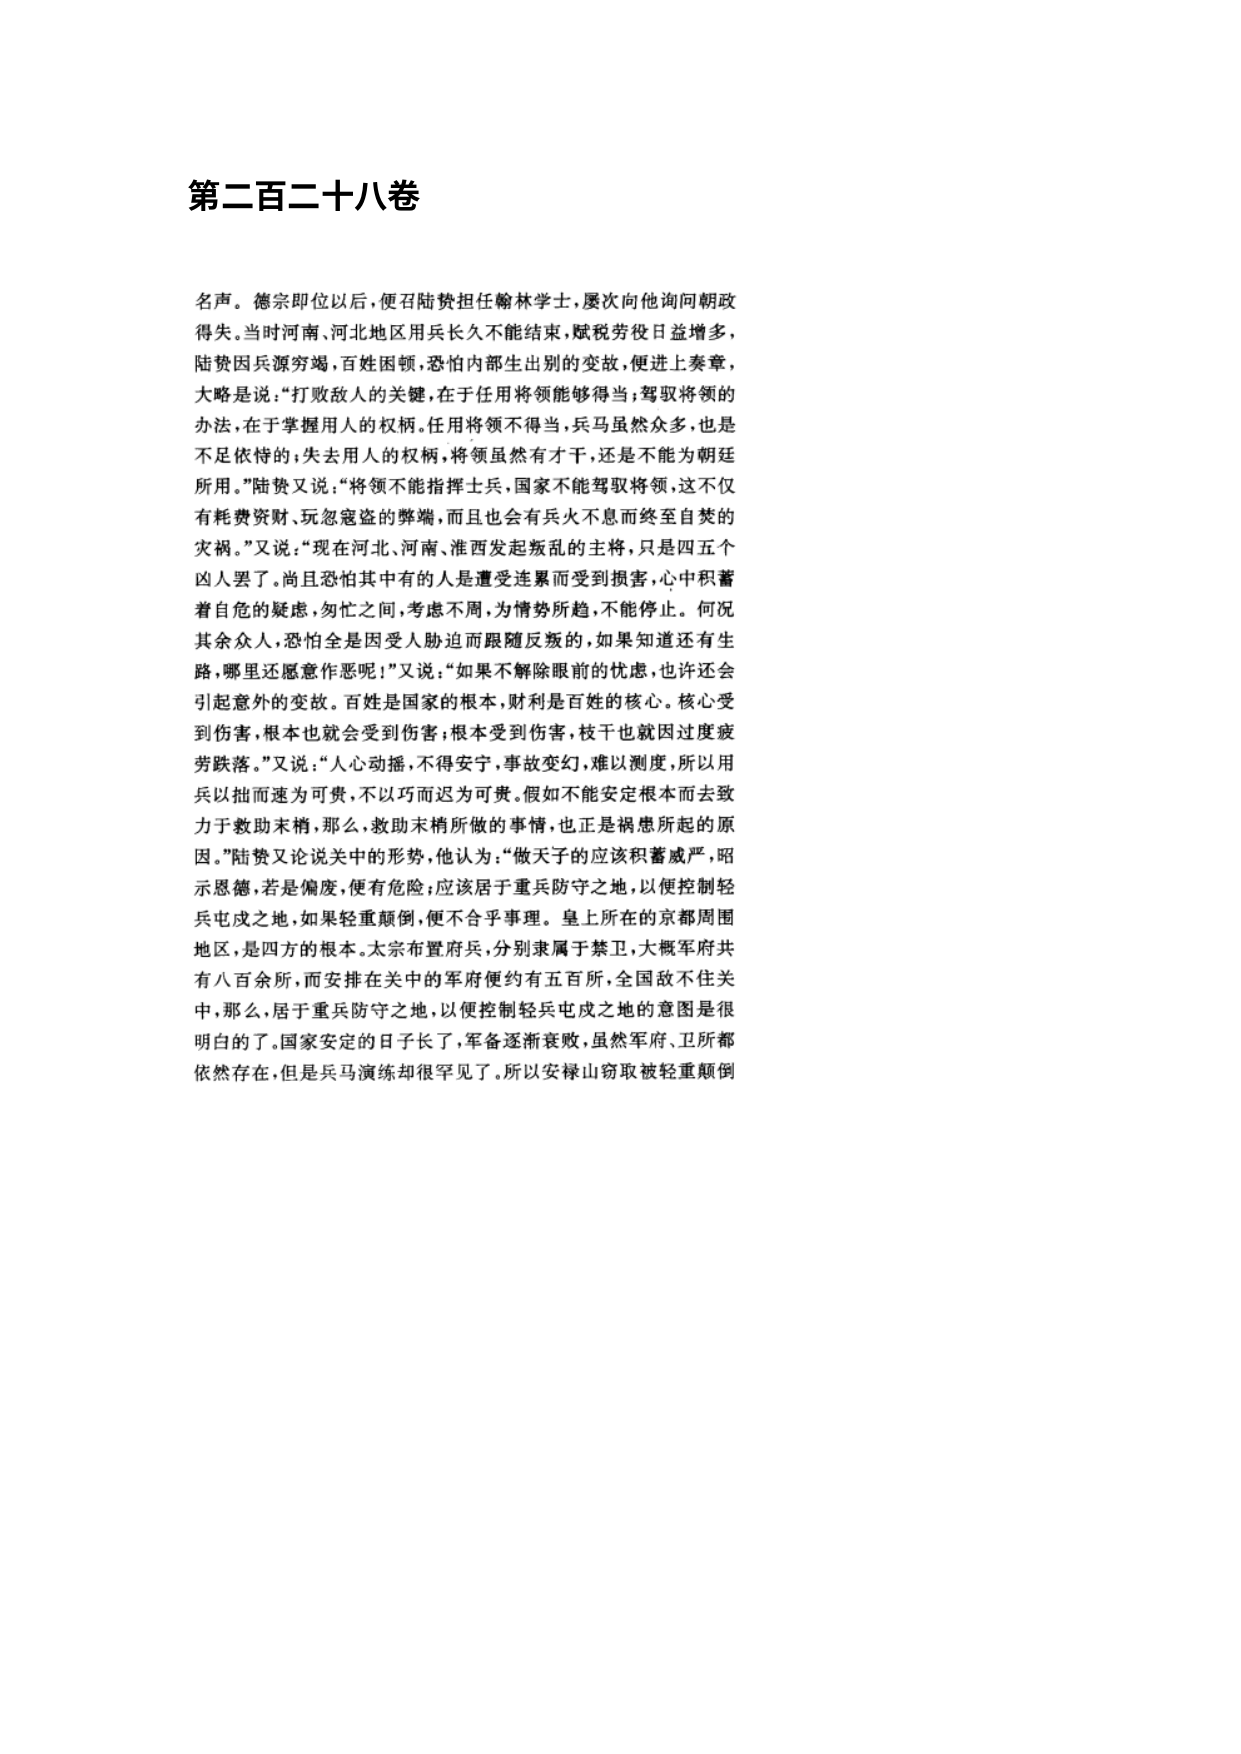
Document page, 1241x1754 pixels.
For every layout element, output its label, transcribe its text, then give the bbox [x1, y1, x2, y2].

picture [187, 289, 749, 1101]
subtitle 第二百二十八卷 [187, 162, 1053, 227]
